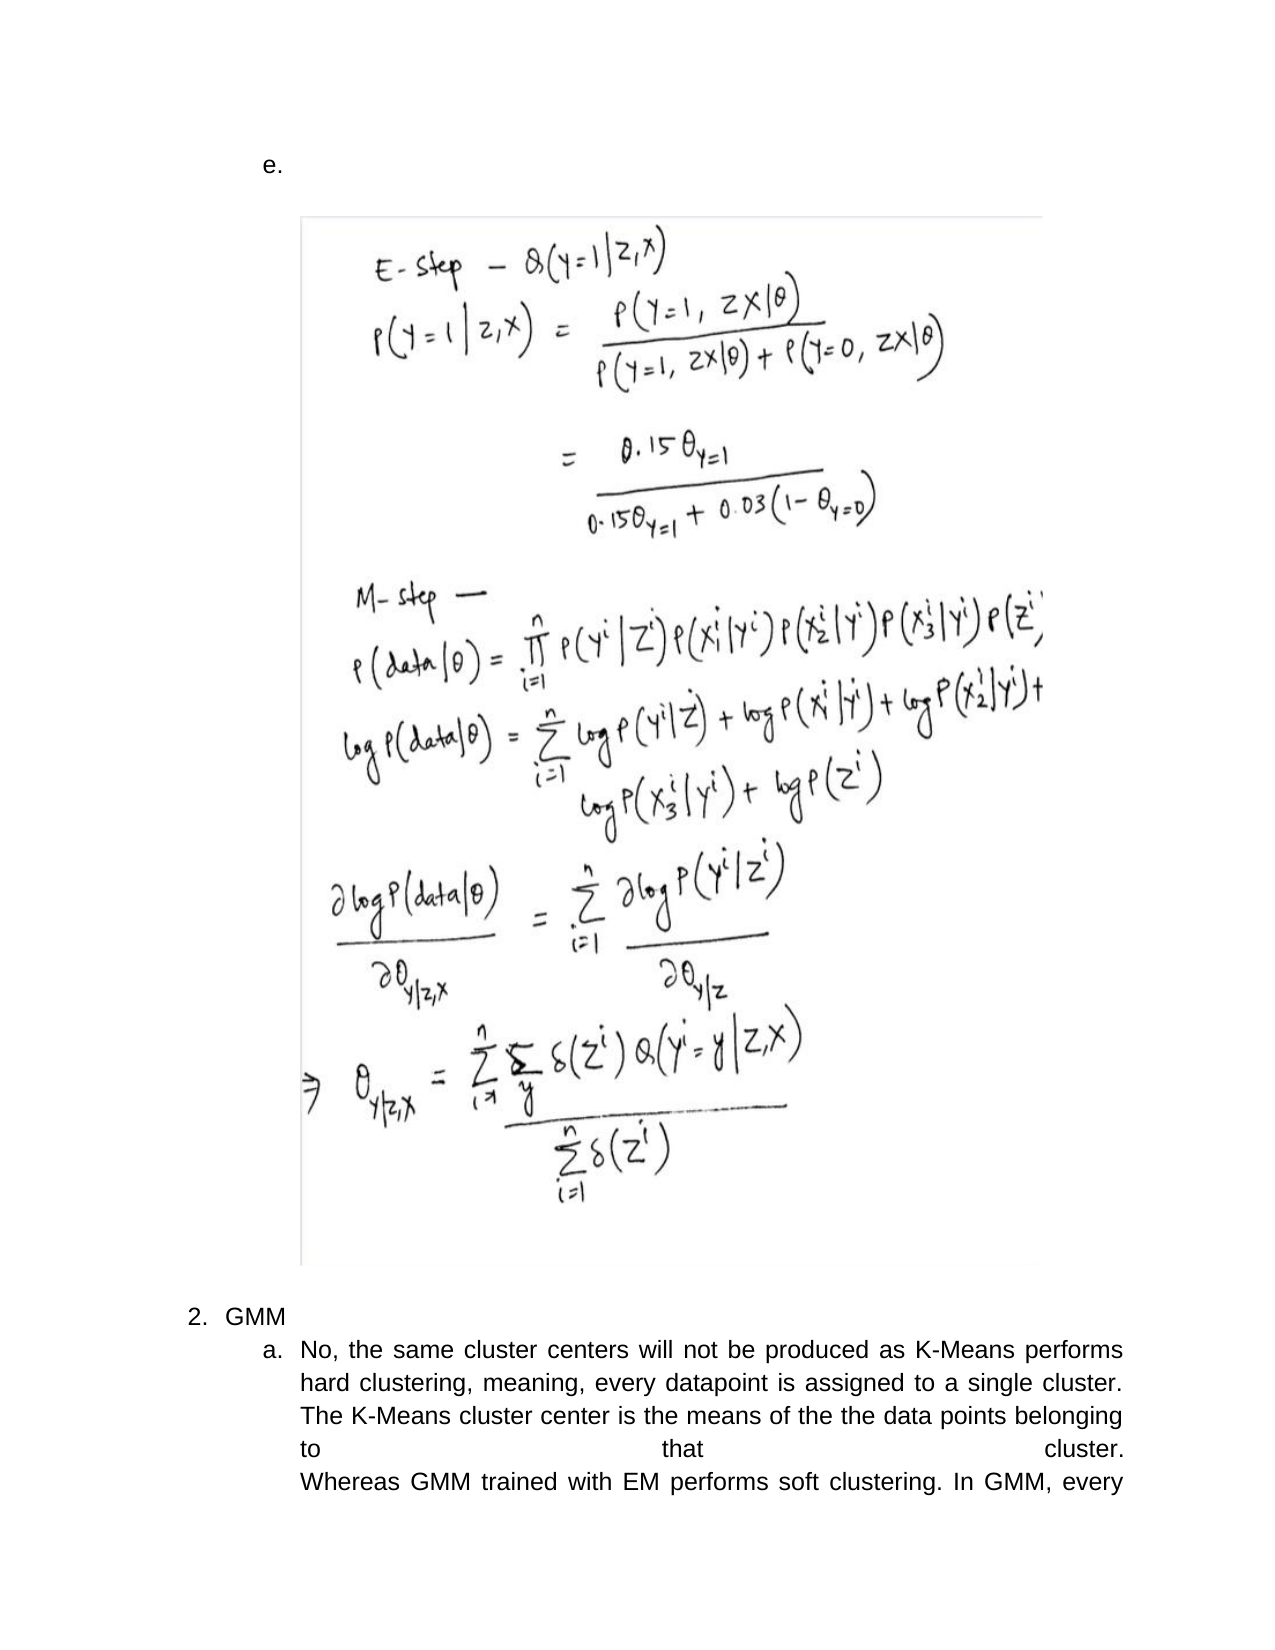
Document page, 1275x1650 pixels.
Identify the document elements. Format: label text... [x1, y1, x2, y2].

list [262, 1335, 1125, 1496]
list GMM [187, 1302, 1125, 1331]
picture [300, 216, 1043, 1266]
